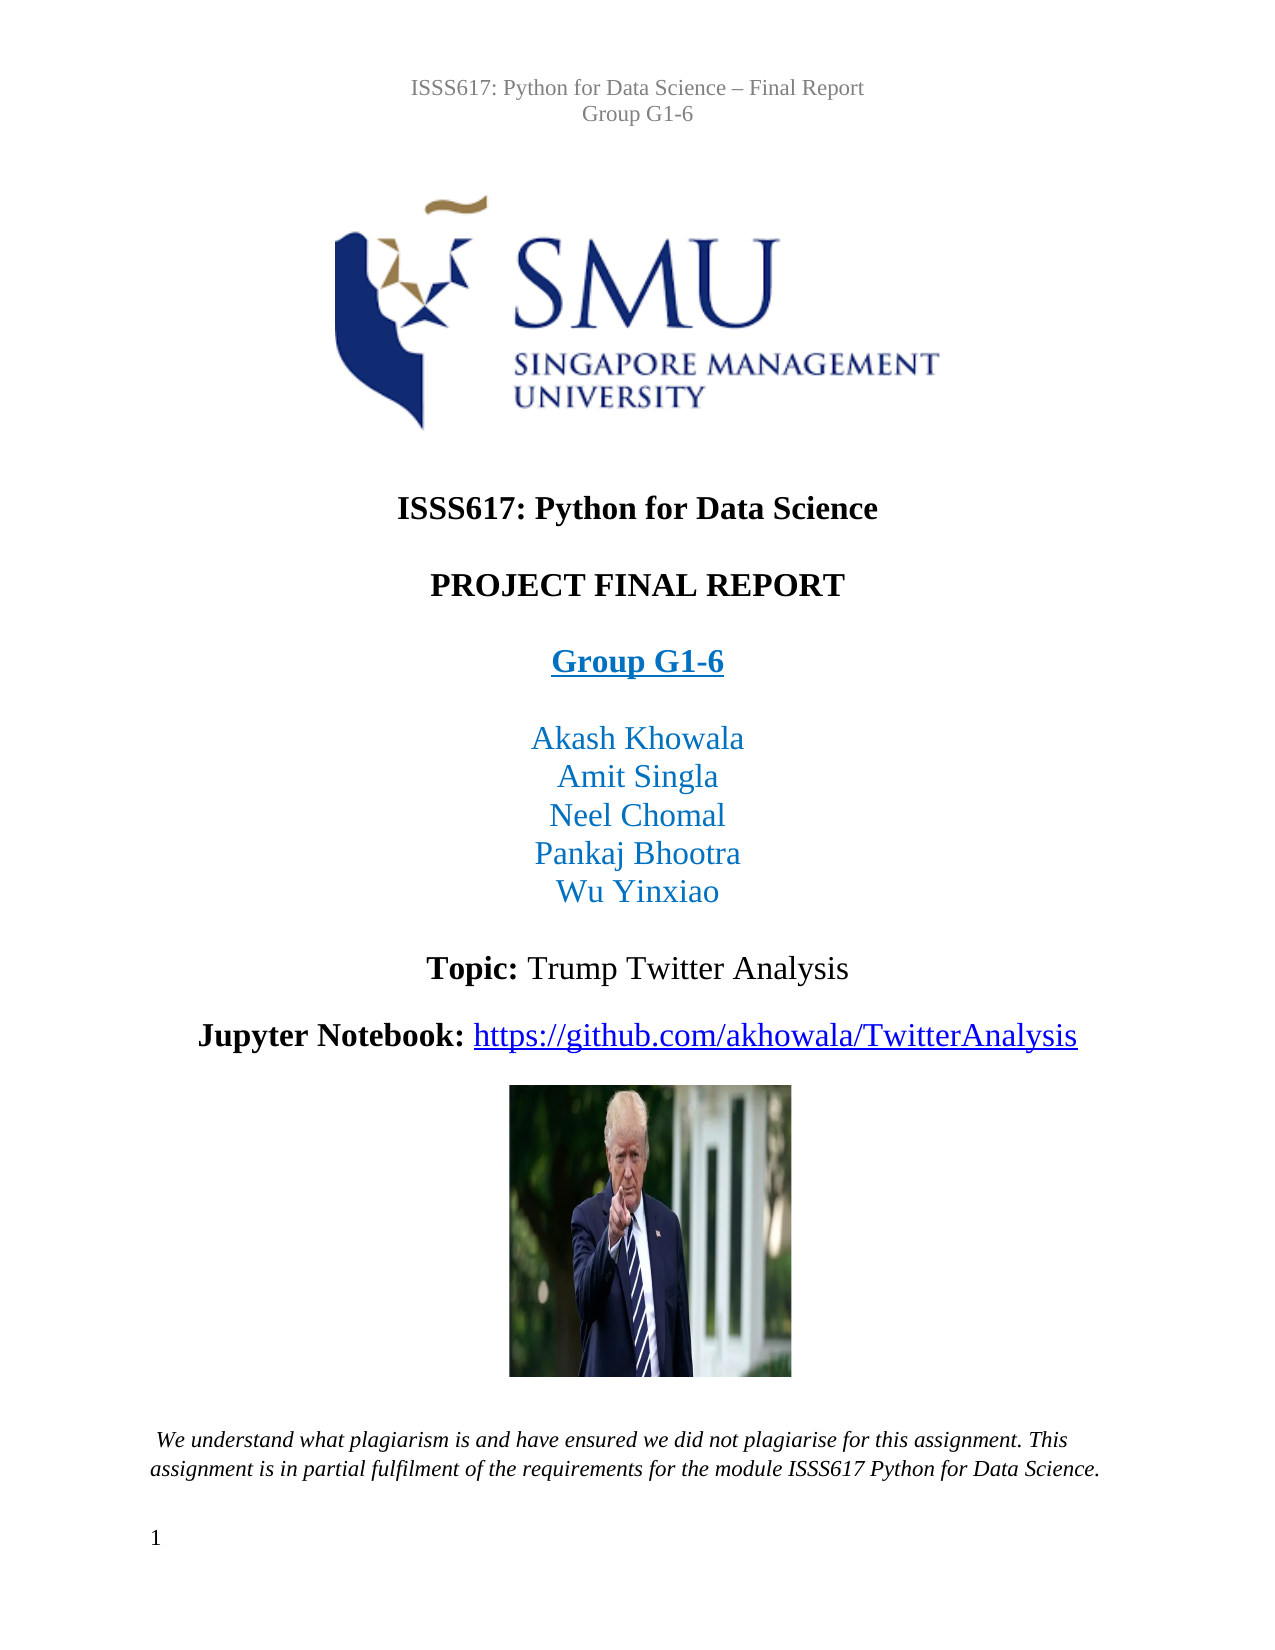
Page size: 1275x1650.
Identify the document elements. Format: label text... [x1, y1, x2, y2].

text Amit Singla [150, 757, 1125, 795]
text Wu Yinxiao [150, 872, 1125, 910]
text We understand what plagiarism is and have ensured we did not plagiarise for this assignment. This assignment is in partial fulfilment of the requirements for the module ISSS617 Python for Data Science. [150, 1426, 1125, 1481]
text ISSS617: Python for Data Science [150, 488, 1125, 527]
text PROJECT FINAL REPORT [150, 565, 1125, 603]
picture [509, 1085, 791, 1377]
text Topic: Trump Twitter Analysis [150, 948, 1125, 1015]
picture [335, 195, 941, 431]
text Jupyter Notebook: https://github.com/akhowala/TwitterAnalysis [150, 1015, 1125, 1053]
text Akash Khowala [150, 718, 1125, 757]
text Neel Chomal [150, 795, 1125, 833]
text Group G1-6 [150, 642, 1125, 680]
text Pankaj Bhootra [150, 833, 1125, 872]
